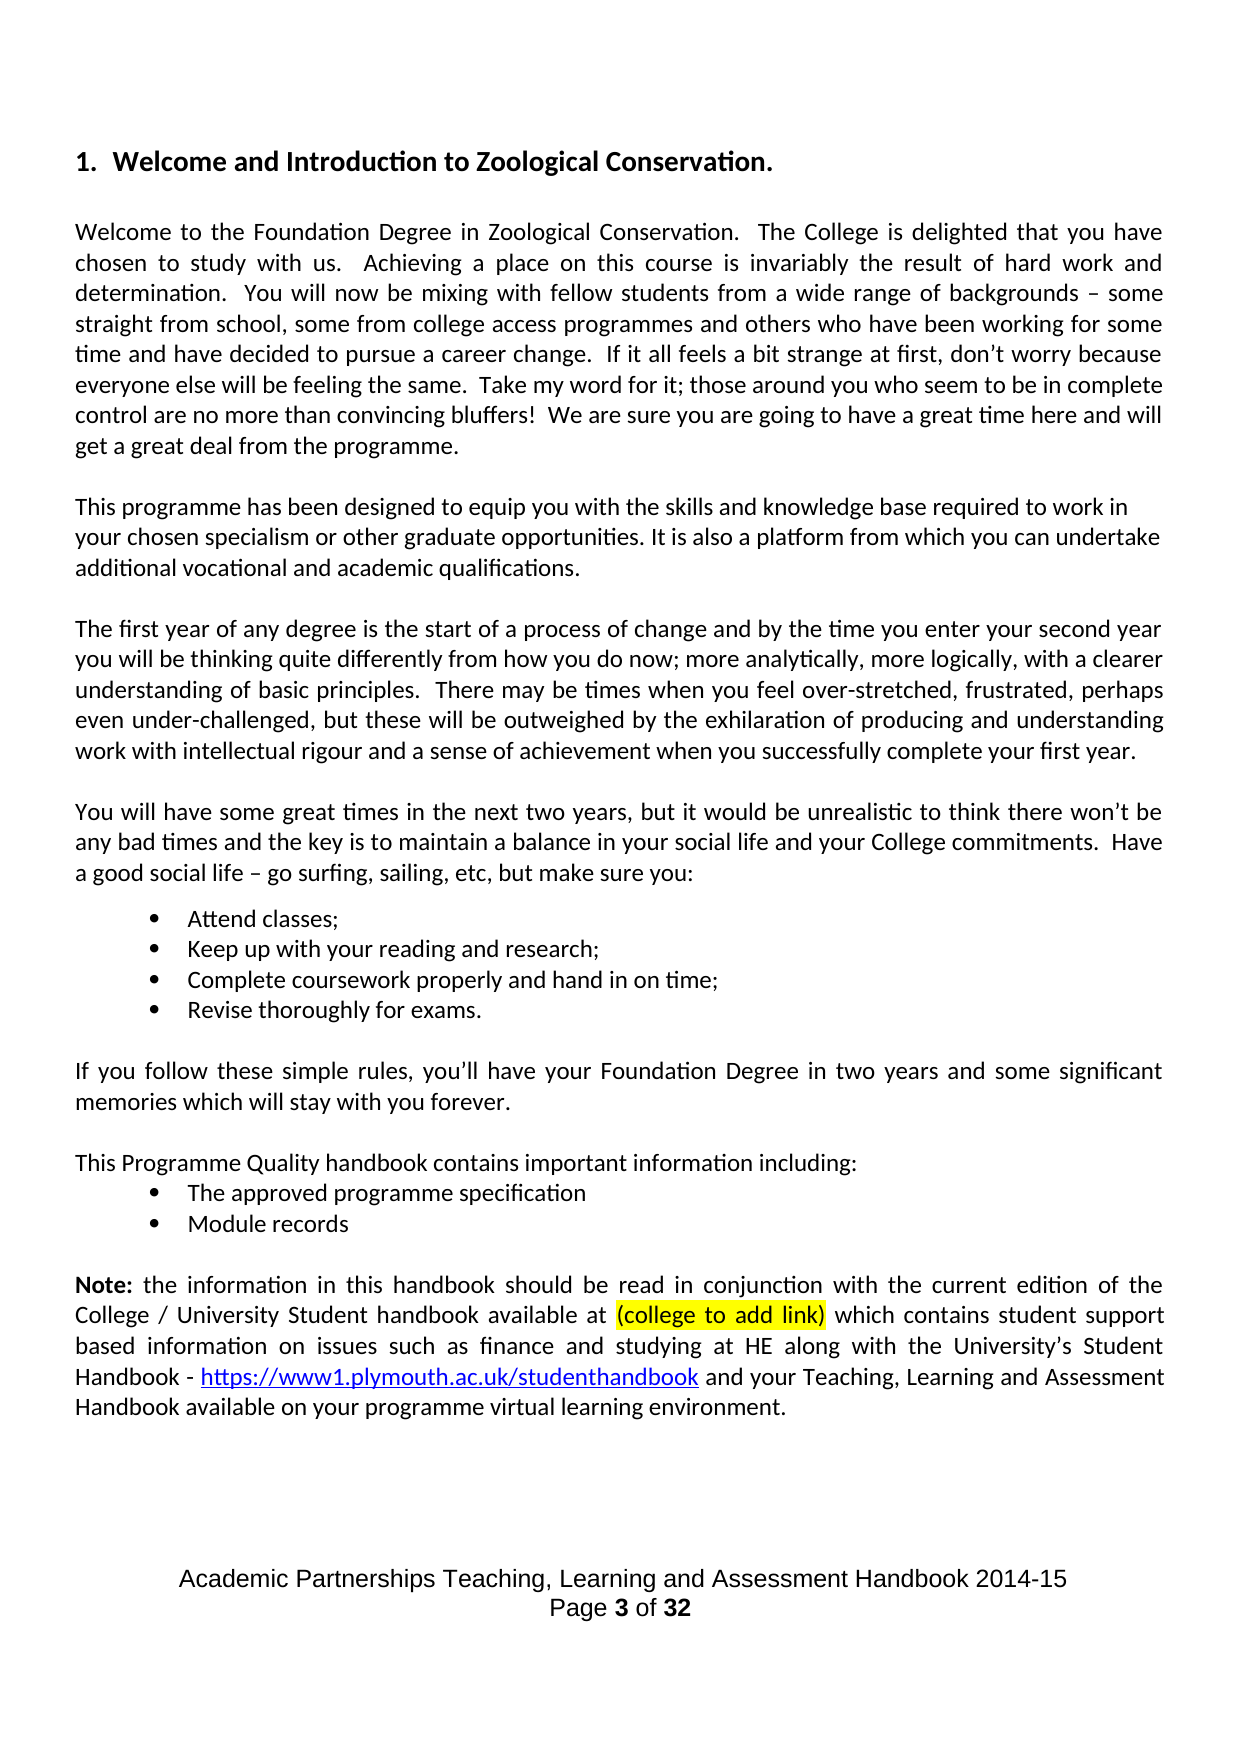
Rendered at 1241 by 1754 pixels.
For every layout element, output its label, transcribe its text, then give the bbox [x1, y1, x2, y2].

text The first year of any degree is the start of a process of change and by the time you enter your second year you will be thinking quite differently from how you do now; more analytically, more logically, with a clearer understanding of basic principles. There may be times when you feel over-stretched, frustrated, perhaps even under-challenged, but these will be outweighed by the exhilaration of producing and understanding work with intellectual rigour and a sense of achievement when you successfully complete your first year. [75, 613, 1165, 766]
text Welcome to the Foundation Degree in Zoological Conservation. The College is delighted that you have chosen to study with us. Achieving a place on this course is invariably the result of hard work and determination. You will now be mixing with fellow students from a wide range of backgrounds – some straight from school, some from college access programmes and others who have been working for some time and have decided to pursue a career change. If it all feels a bit strange at first, don’t worry because everyone else will be feeling the same. Take my word for it; those around you who seem to be in complete control are no more than convincing bluffers! We are sure you are going to have a great time here and will get a great deal from the programme. [75, 216, 1165, 460]
text If you follow these simple rules, you’ll have your Foundation Degree in two years and some significant memories which will stay with you forever. [75, 1056, 1165, 1117]
text Note: the information in this handbook should be read in conjunction with the current edition of the College / University Student handbook available at (college to add link) which contains student support based information on issues such as finance and studying at HE along with the University’s Student Handbook - https://www1.plymouth.ac.uk/studenthandbook and your Teaching, Learning and Assessment Handbook available on your programme virtual learning environment. [75, 1269, 1165, 1422]
text You will have some great times in the next two years, but it would be unrealistic to think there won’t be any bad times and the key is to maintain a balance in your social life and your College commitments. Have a good social life – go surfing, sailing, etc, but make sure you: [75, 796, 1165, 888]
list Attend classes; [150, 903, 1165, 933]
list Module records [150, 1208, 1165, 1239]
list Revise thoroughly for exams. [150, 994, 1165, 1025]
text This Programme Quality handbook contains important information including: [75, 1147, 1165, 1178]
list The approved programme specification [150, 1178, 1165, 1208]
subtitle Welcome and Introduction to Zoological Conservation. [75, 143, 1165, 179]
list Complete coursework properly and hand in on time; [150, 964, 1165, 994]
list Keep up with your reading and research; [150, 933, 1165, 964]
text This programme has been designed to equip you with the skills and knowledge base required to work in your chosen specialism or other graduate opportunities. It is also a platform from which you can undertake additional vocational and academic qualifications. [75, 491, 1165, 582]
